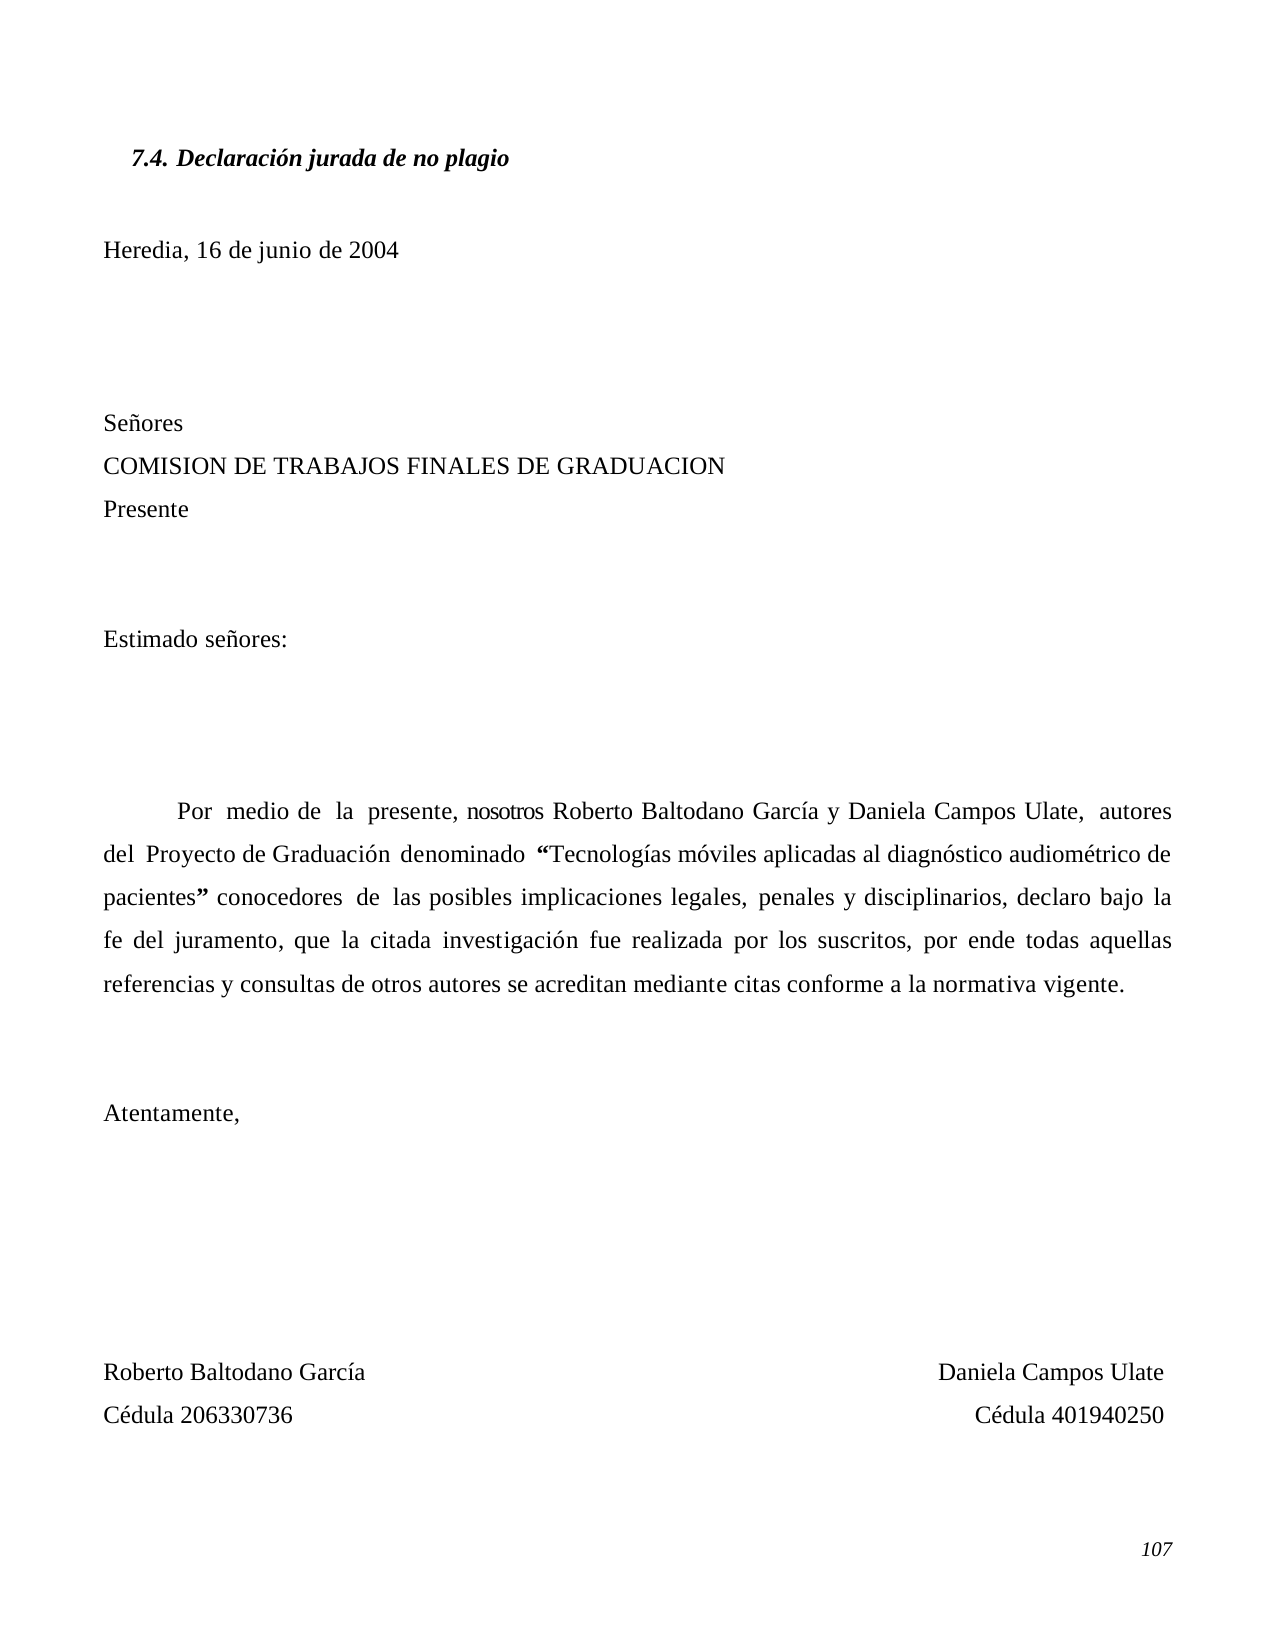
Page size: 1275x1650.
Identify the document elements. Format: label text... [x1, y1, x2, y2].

text COMISION DE TRABAJOS FINALES DE GRADUACION [103, 451, 1172, 480]
table_header Daniela Campos Ulate Cédula 401940250 [634, 1357, 1175, 1486]
text Atentamente, [103, 1098, 1172, 1127]
text Presente [103, 494, 1172, 523]
text Heredia, 16 de junio de 2004 [103, 236, 1172, 264]
table_header Roberto Baltodano García Cédula 206330736 [92, 1357, 633, 1486]
text Señores [103, 408, 1172, 437]
text Estimado señores: [103, 624, 1172, 652]
text Declaración jurada de no plagio [131, 143, 1172, 172]
text Por medio de la presente, nosotros Roberto Baltodano García y Daniela Campos Ulate, autores del Proyecto de Graduación denominado “” conocedores de las posibles implicaciones legales, penales y disciplinarios, declaro bajo la fe del juramento, que la citada investigación fue realizada por los suscritos, por ende todas aquellas referencias y consultas de otros autores se acreditan mediante citas conforme a la normativa vigente. [103, 796, 1172, 997]
